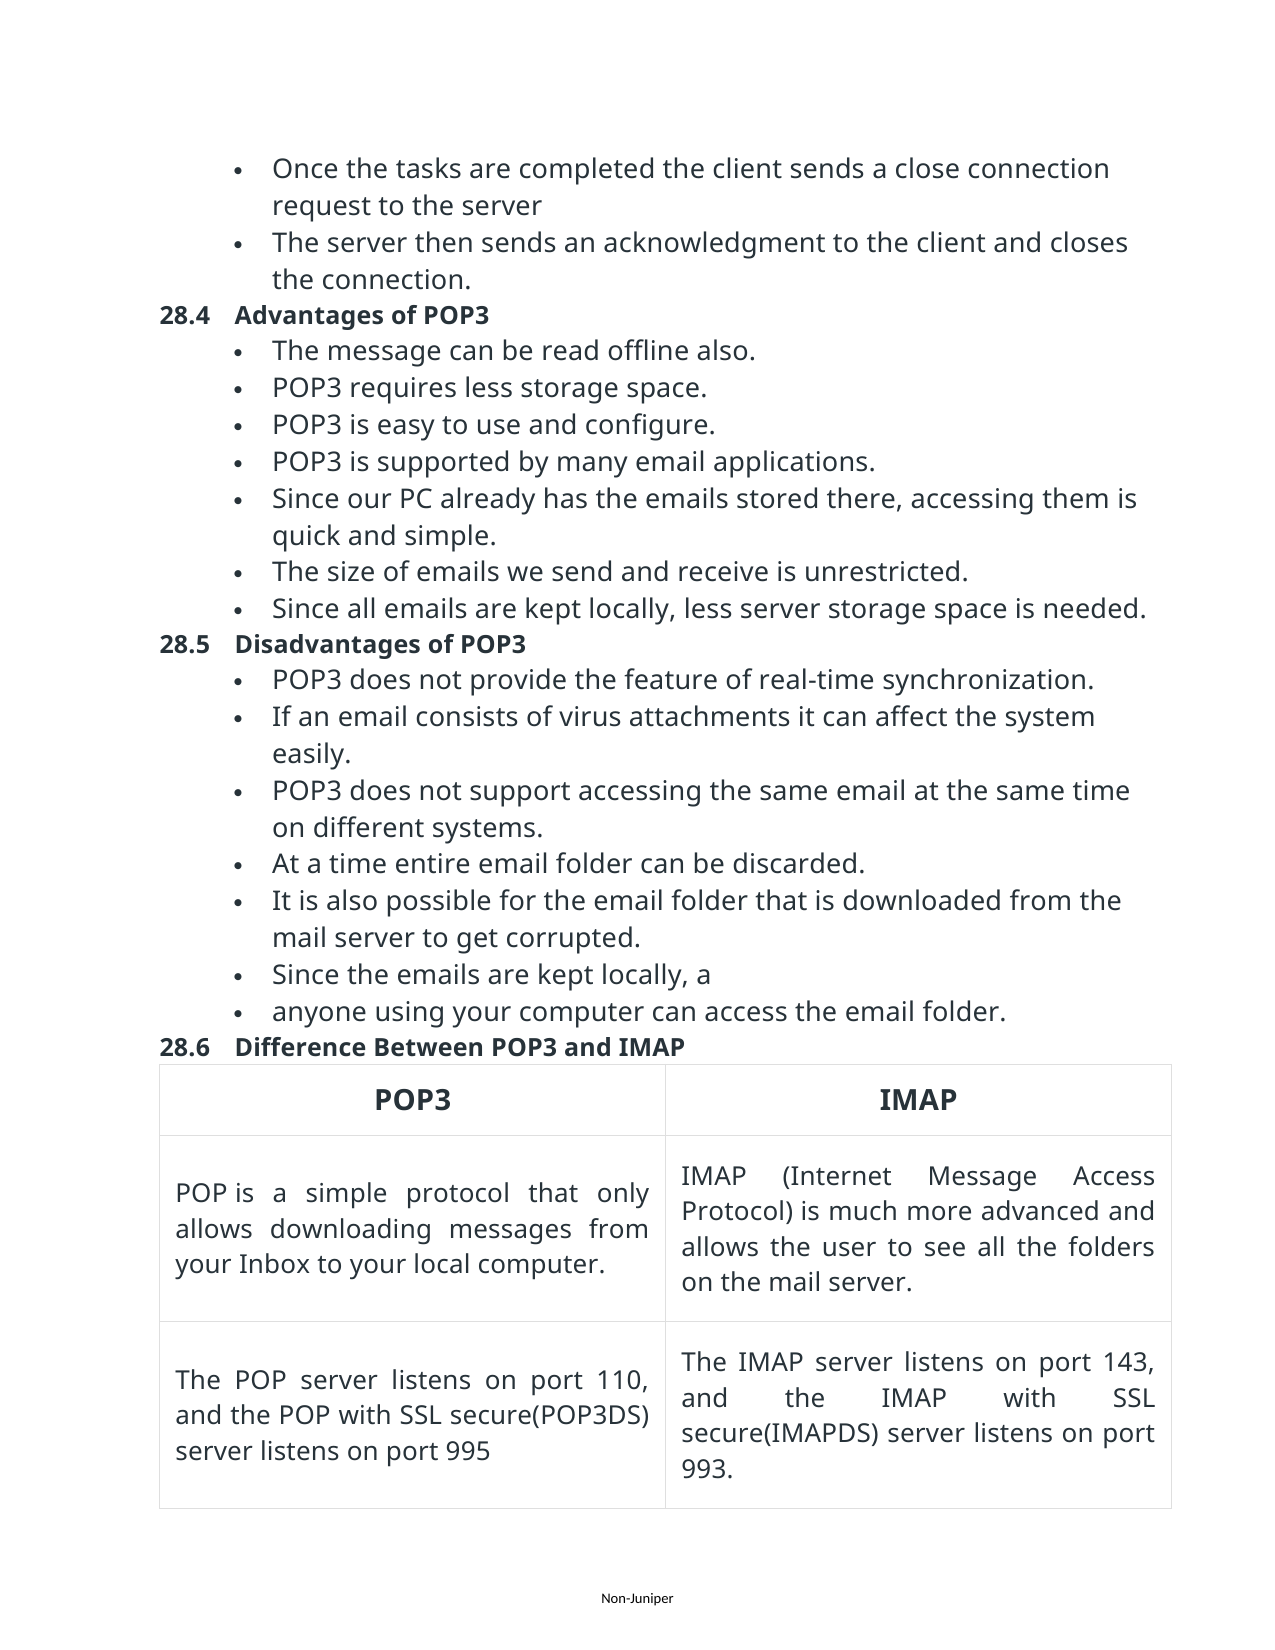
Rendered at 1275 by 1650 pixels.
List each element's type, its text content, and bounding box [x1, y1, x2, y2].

list At a time entire email folder can be discarded. [234, 845, 1172, 882]
list POP3 requires less storage space. [234, 368, 1172, 405]
list POP3 is supported by many email applications. [234, 442, 1172, 479]
list POP3 does not support accessing the same email at the same time on different systems. [234, 771, 1172, 845]
list POP3 does not provide the feature of real-time synchronization. [234, 661, 1172, 697]
table_cell IMAP (Internet Message Access Protocol) is much more advanced and allows the user to see all the folders on the mail server. [666, 1136, 1171, 1321]
table_cell The IMAP server listens on port 143, and the IMAP with SSL secure(IMAPDS) server listens on port 993. [666, 1322, 1171, 1508]
list It is also possible for the email folder that is downloaded from the mail server to get corrupted. [234, 882, 1172, 956]
subtitle Difference Between POP3 and IMAP [159, 1029, 1172, 1063]
list The size of emails we send and receive is unrestricted. [234, 553, 1172, 590]
list The message can be read offline also. [234, 332, 1172, 368]
list The server then sends an acknowledgment to the client and closes the connection. [234, 224, 1172, 297]
table_cell The POP server listens on port 110, and the POP with SSL secure(POP3DS) server listens on port 995 [160, 1322, 665, 1508]
list POP3 is easy to use and configure. [234, 405, 1172, 442]
table_header POP3 [160, 1065, 665, 1135]
list If an email consists of virus attachments it can affect the system easily. [234, 697, 1172, 771]
list Since our PC already has the emails stored there, accessing them is quick and simple. [234, 479, 1172, 553]
list Once the tasks are completed the client sends a close connection request to the server [234, 150, 1172, 224]
table_header IMAP [666, 1065, 1171, 1135]
list Since the emails are kept locally, a [234, 956, 1172, 992]
subtitle Disadvantages of POP3 [159, 627, 1172, 661]
list Since all emails are kept locally, less server storage space is needed. [234, 590, 1172, 627]
list anyone using your computer can access the email folder. [234, 992, 1172, 1029]
table_cell POP is a simple protocol that only allows downloading messages from your Inbox to your local computer. [160, 1136, 665, 1321]
subtitle Advantages of POP3 [159, 297, 1172, 332]
